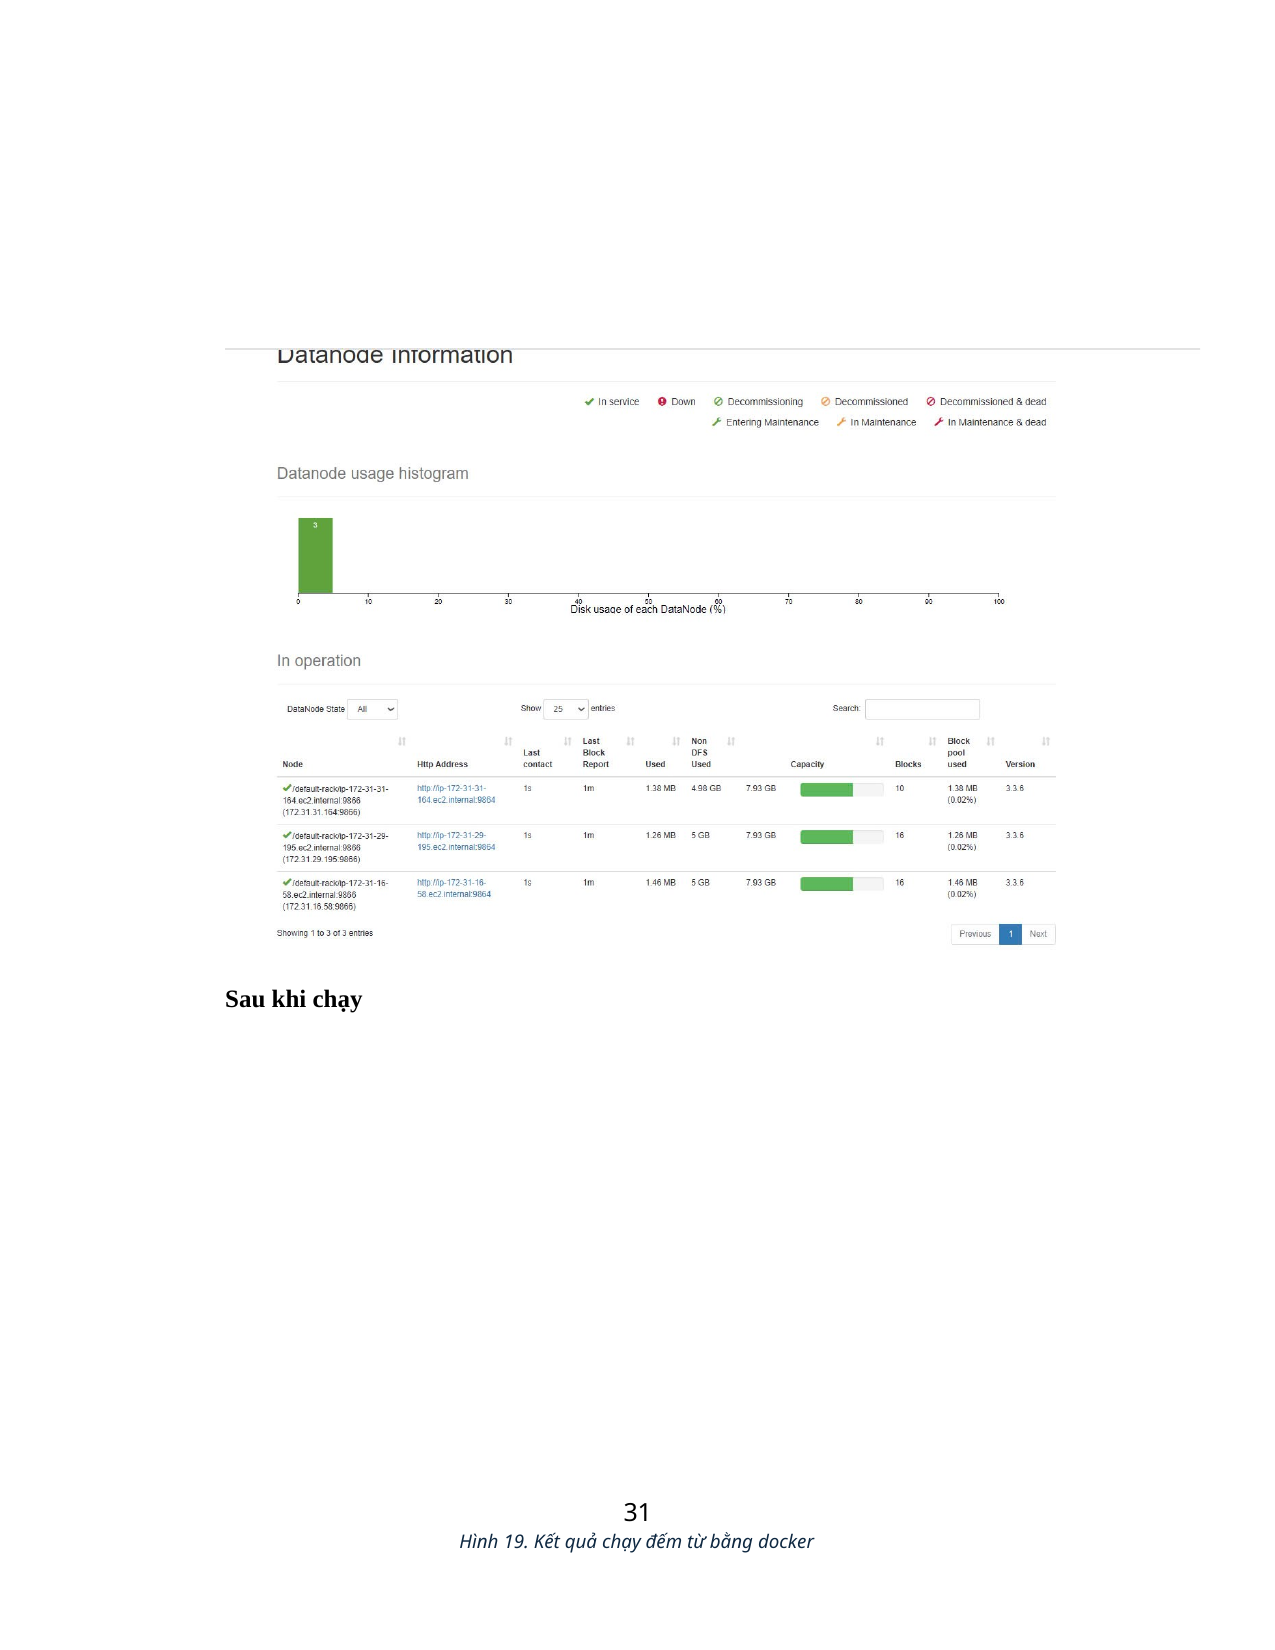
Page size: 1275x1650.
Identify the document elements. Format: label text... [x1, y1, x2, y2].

text Sau khi chạy [150, 984, 1125, 1013]
picture [225, 348, 1200, 963]
